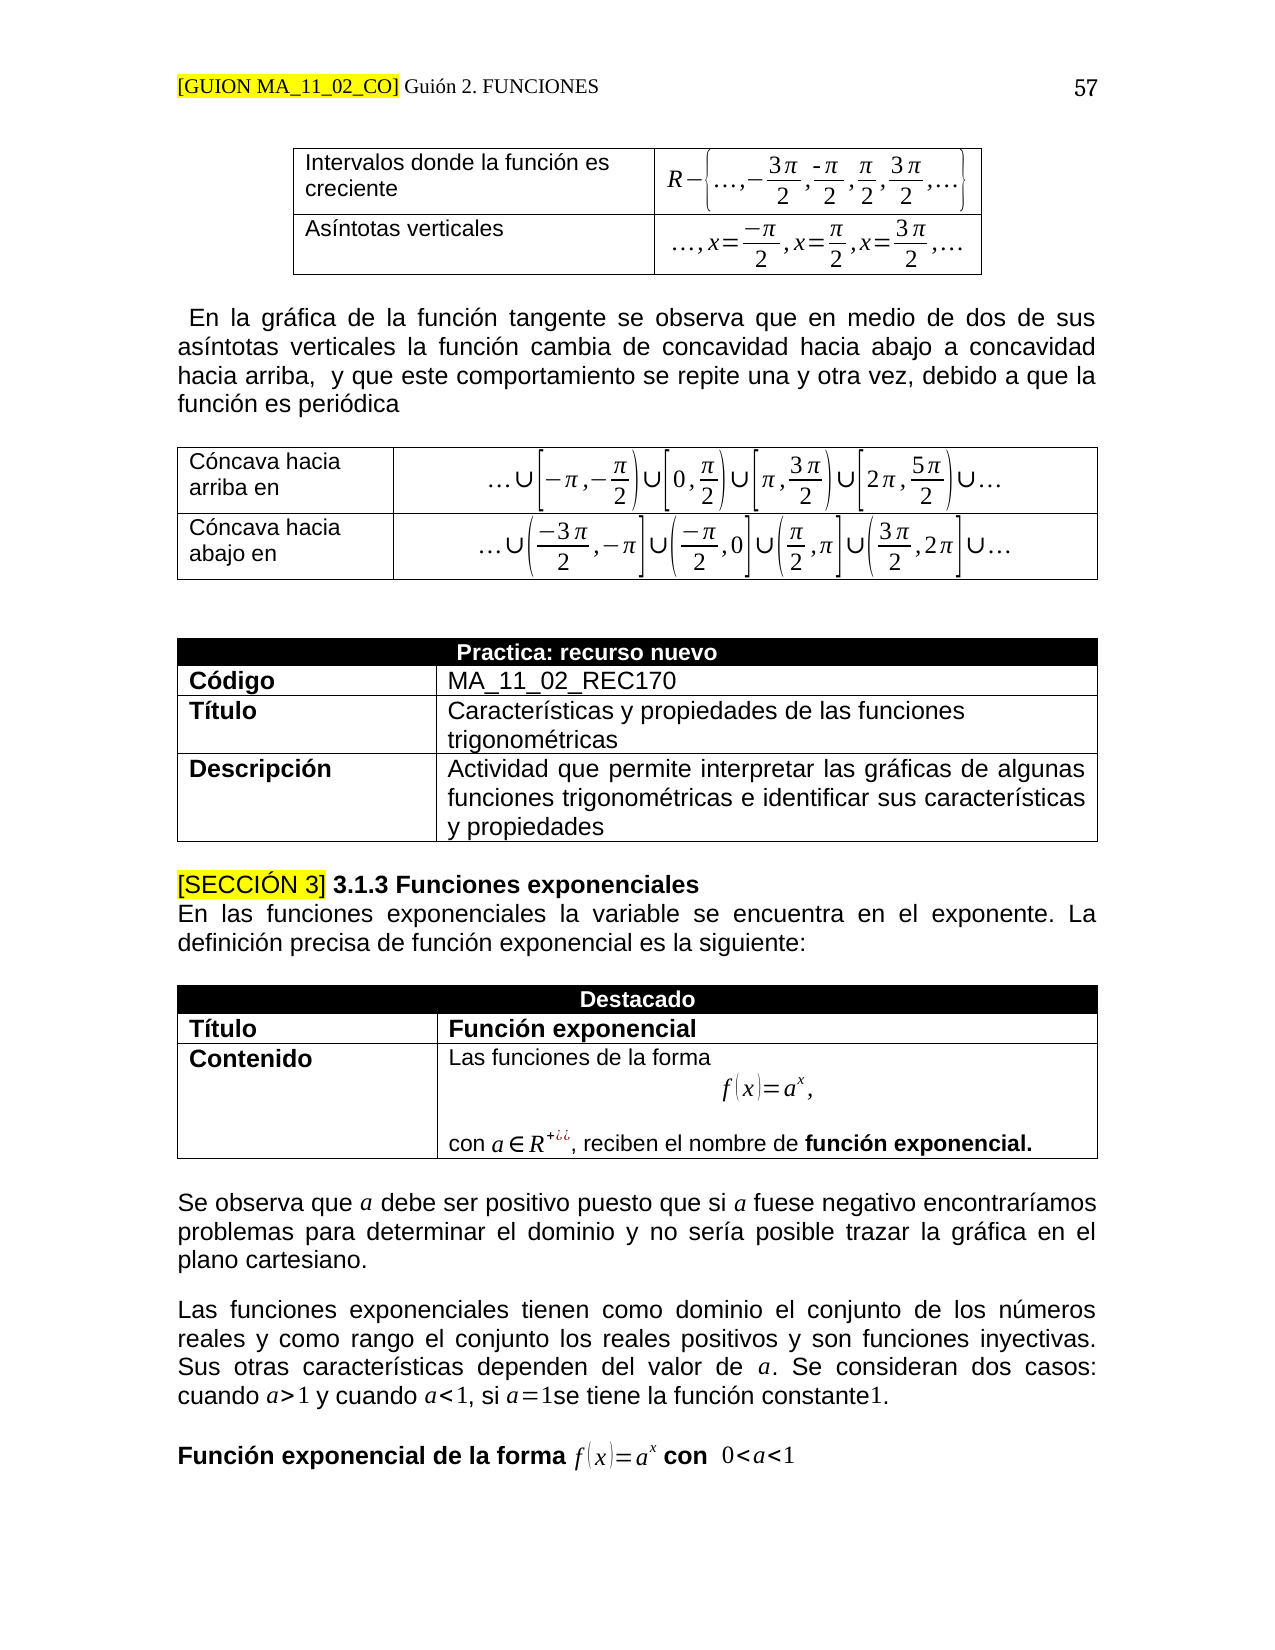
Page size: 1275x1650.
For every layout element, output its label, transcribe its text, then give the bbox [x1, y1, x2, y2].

table_header Practica: recurso nuevo Practica: recurso nuevo [178, 639, 1097, 665]
table_header [394, 448, 1097, 513]
table_cell Código [178, 666, 436, 695]
table_cell Cóncava hacia abajo en [178, 514, 393, 579]
table_cell Características y propiedades de las funciones trigonométricas [437, 696, 1097, 753]
text En las funciones exponenciales la variable se encuentra en el exponente. La definición precisa de función exponencial es la siguiente: [177, 899, 1098, 957]
table_cell [655, 149, 981, 213]
table_cell Contenido [178, 1044, 437, 1158]
table_cell Asíntotas verticales [294, 215, 654, 273]
text Se observa que debe ser positivo puesto que si a fuese negativo encontraríamos problemas para determinar el dominio y no sería posible trazar la gráfica en el plano cartesiano. [177, 1188, 1098, 1274]
table_cell [394, 514, 1097, 579]
table_cell Función exponencial [438, 1014, 1097, 1043]
table_cell [655, 215, 981, 273]
table_cell Las funciones de la forma con , reciben el nombre de función exponencial. [438, 1044, 1097, 1158]
table_cell Descripción [178, 754, 436, 841]
text Función exponencial de la forma con [177, 1439, 1098, 1471]
table_header Cóncava hacia arriba en [178, 448, 393, 513]
text [SECCIÓN 3] 3.1.3 Funciones exponenciales [326, 870, 1098, 899]
table_header Destacado [178, 986, 1097, 1013]
text En la gráfica de la función tangente se observa que en medio de dos de sus asíntotas verticales la función cambia de concavidad hacia abajo a concavidad hacia arriba, y que este comportamiento se repite una y otra vez, debido a que la función es periódica [177, 303, 1098, 418]
text Las funciones exponenciales tienen como dominio el conjunto de los números reales y como rango el conjunto los reales positivos y son funciones inyectivas. Sus otras características dependen del valor de . Se consideran dos casos: cuando y cuando , si se tiene la función constante. [177, 1295, 1098, 1410]
table_cell Actividad que permite interpretar las gráficas de algunas funciones trigonométricas e identificar sus características y propiedades [437, 754, 1097, 841]
table_cell Título [178, 696, 436, 753]
table_cell Intervalos donde la función es creciente [294, 149, 654, 213]
table_cell MA_11_02_REC170 [437, 666, 1097, 695]
table_cell Título [178, 1014, 437, 1043]
